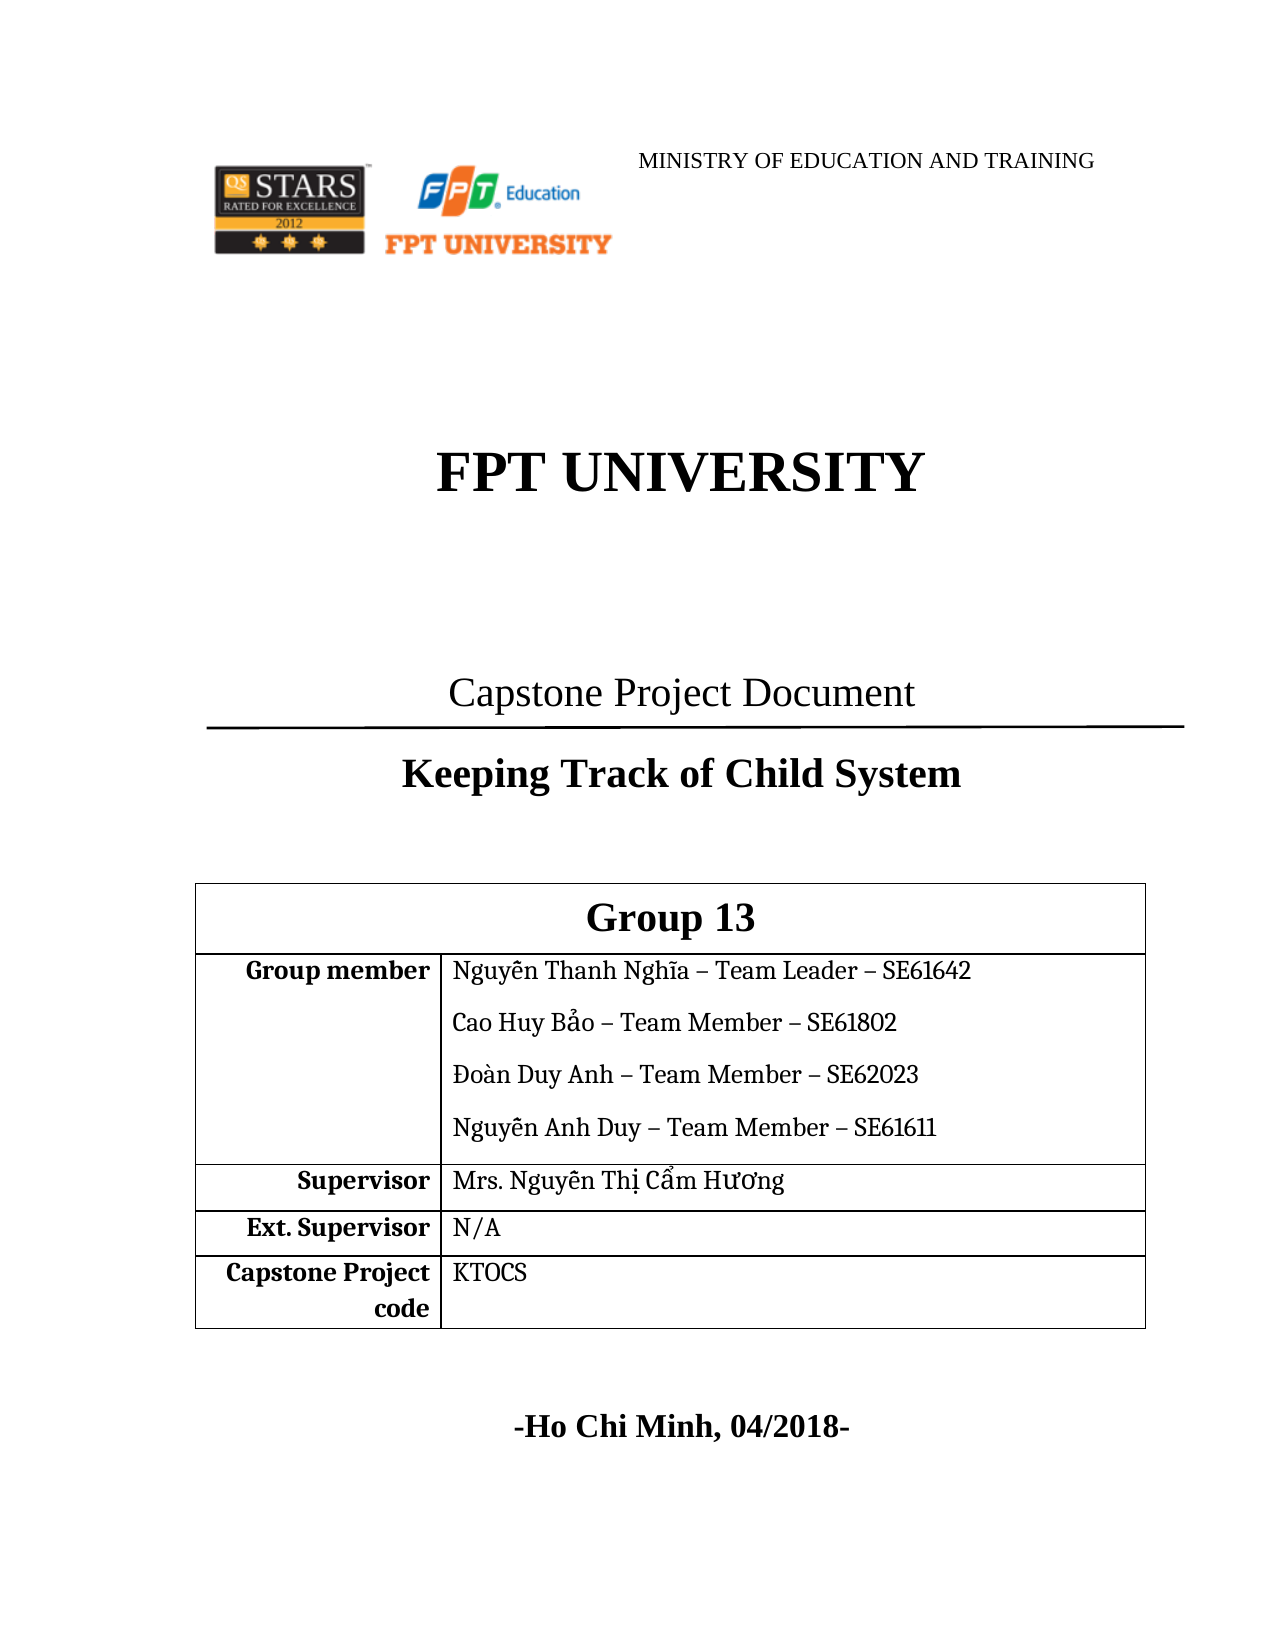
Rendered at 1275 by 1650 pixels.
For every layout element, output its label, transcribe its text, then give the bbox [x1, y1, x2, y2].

text Keeping Track of Child System [207, 748, 1157, 796]
text Capstone Project Document [207, 668, 1157, 716]
table_cell Ext. Supervisor [196, 1212, 440, 1255]
picture [206, 147, 620, 271]
text MINISTRY OF EDUCATION AND TRAINING [620, 148, 1157, 174]
table_cell Group member [196, 955, 440, 1164]
table_cell Mrs. Nguyễn Thị Cẩm Hương [442, 1165, 1145, 1210]
table_cell Supervisor [196, 1165, 440, 1210]
table_cell N/A [442, 1212, 1145, 1255]
text -Ho Chi Minh, 04/2018- [207, 1406, 1157, 1445]
table_header Group 13 [196, 884, 1145, 953]
table_cell Capstone Project code [196, 1257, 440, 1328]
table_cell KTOCS [442, 1257, 1145, 1328]
table_cell Nguyễn Thanh Nghĩa – Team Leader – SE61642 Cao Huy Bảo – Team Member – SE61802 Đoàn Duy Anh – Team Member – SE62023 Nguyễn Anh Duy – Team Member – SE61611 [442, 955, 1145, 1164]
text FPT UNIVERSITY [207, 437, 1157, 504]
